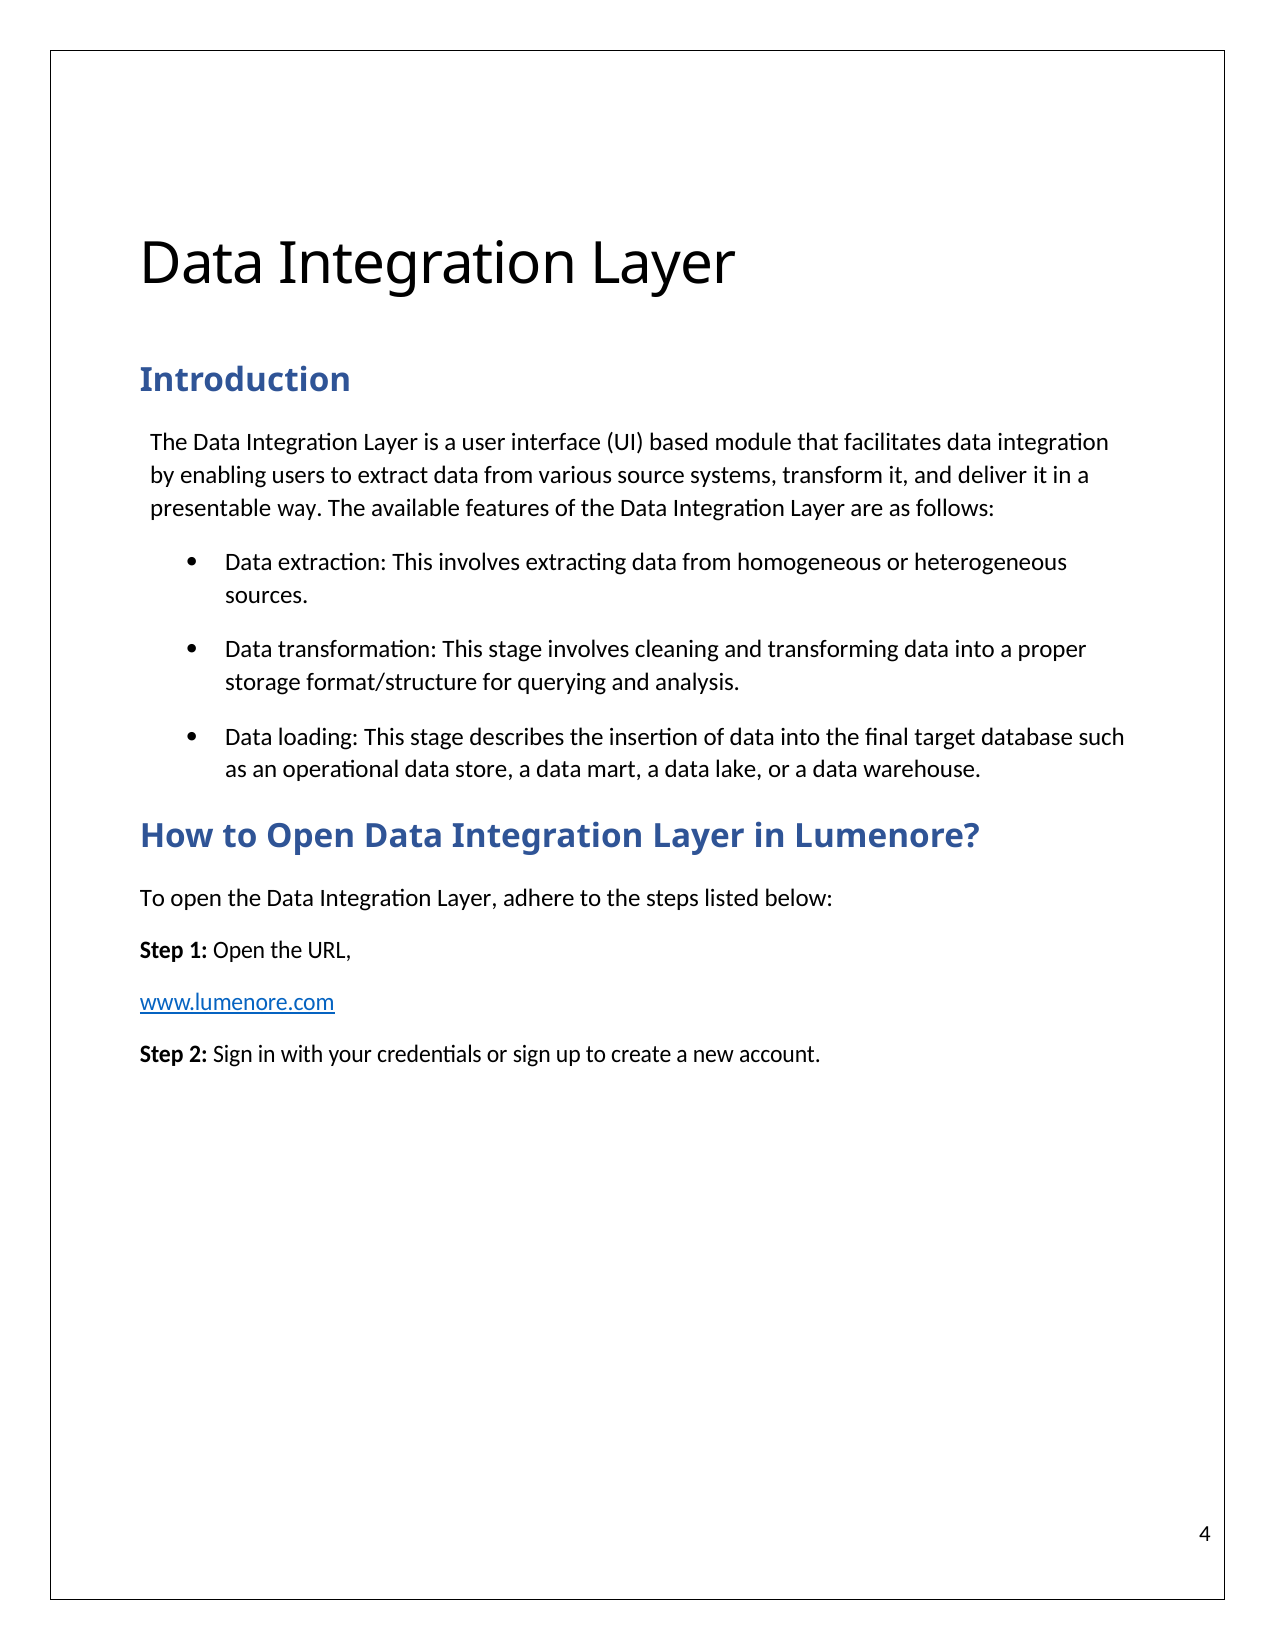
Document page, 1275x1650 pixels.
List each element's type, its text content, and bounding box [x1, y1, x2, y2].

text To open the Data Integration Layer, adhere to the steps listed below: [139, 882, 1125, 912]
list Data loading: This stage describes the insertion of data into the final target database such as an operational data store, a data mart, a data lake, or a data warehouse. [187, 721, 1125, 784]
list Data extraction: This involves extracting data from homogeneous or heterogeneous sources. [187, 546, 1125, 610]
list Data transformation: This stage involves cleaning and transforming data into a proper storage format/structure for querying and analysis. [187, 633, 1125, 697]
subtitle Introduction [139, 356, 1210, 401]
text www.lumenore.com [139, 986, 1210, 1017]
text Step 1: Open the URL, [139, 934, 1210, 964]
subtitle How to Open Data Integration Layer in Lumenore? [139, 811, 1210, 857]
text The Data Integration Layer is a user interface (UI) based module that facilitates data integration by enabling users to extract data from various source systems, transform it, and deliver it in a presentable way. The available features of the Data Integration Layer are as follows: [150, 426, 1125, 522]
title Data Integration Layer [139, 221, 1210, 301]
text Step 2: Sign in with your credentials or sign up to create a new account. [139, 1038, 1210, 1069]
